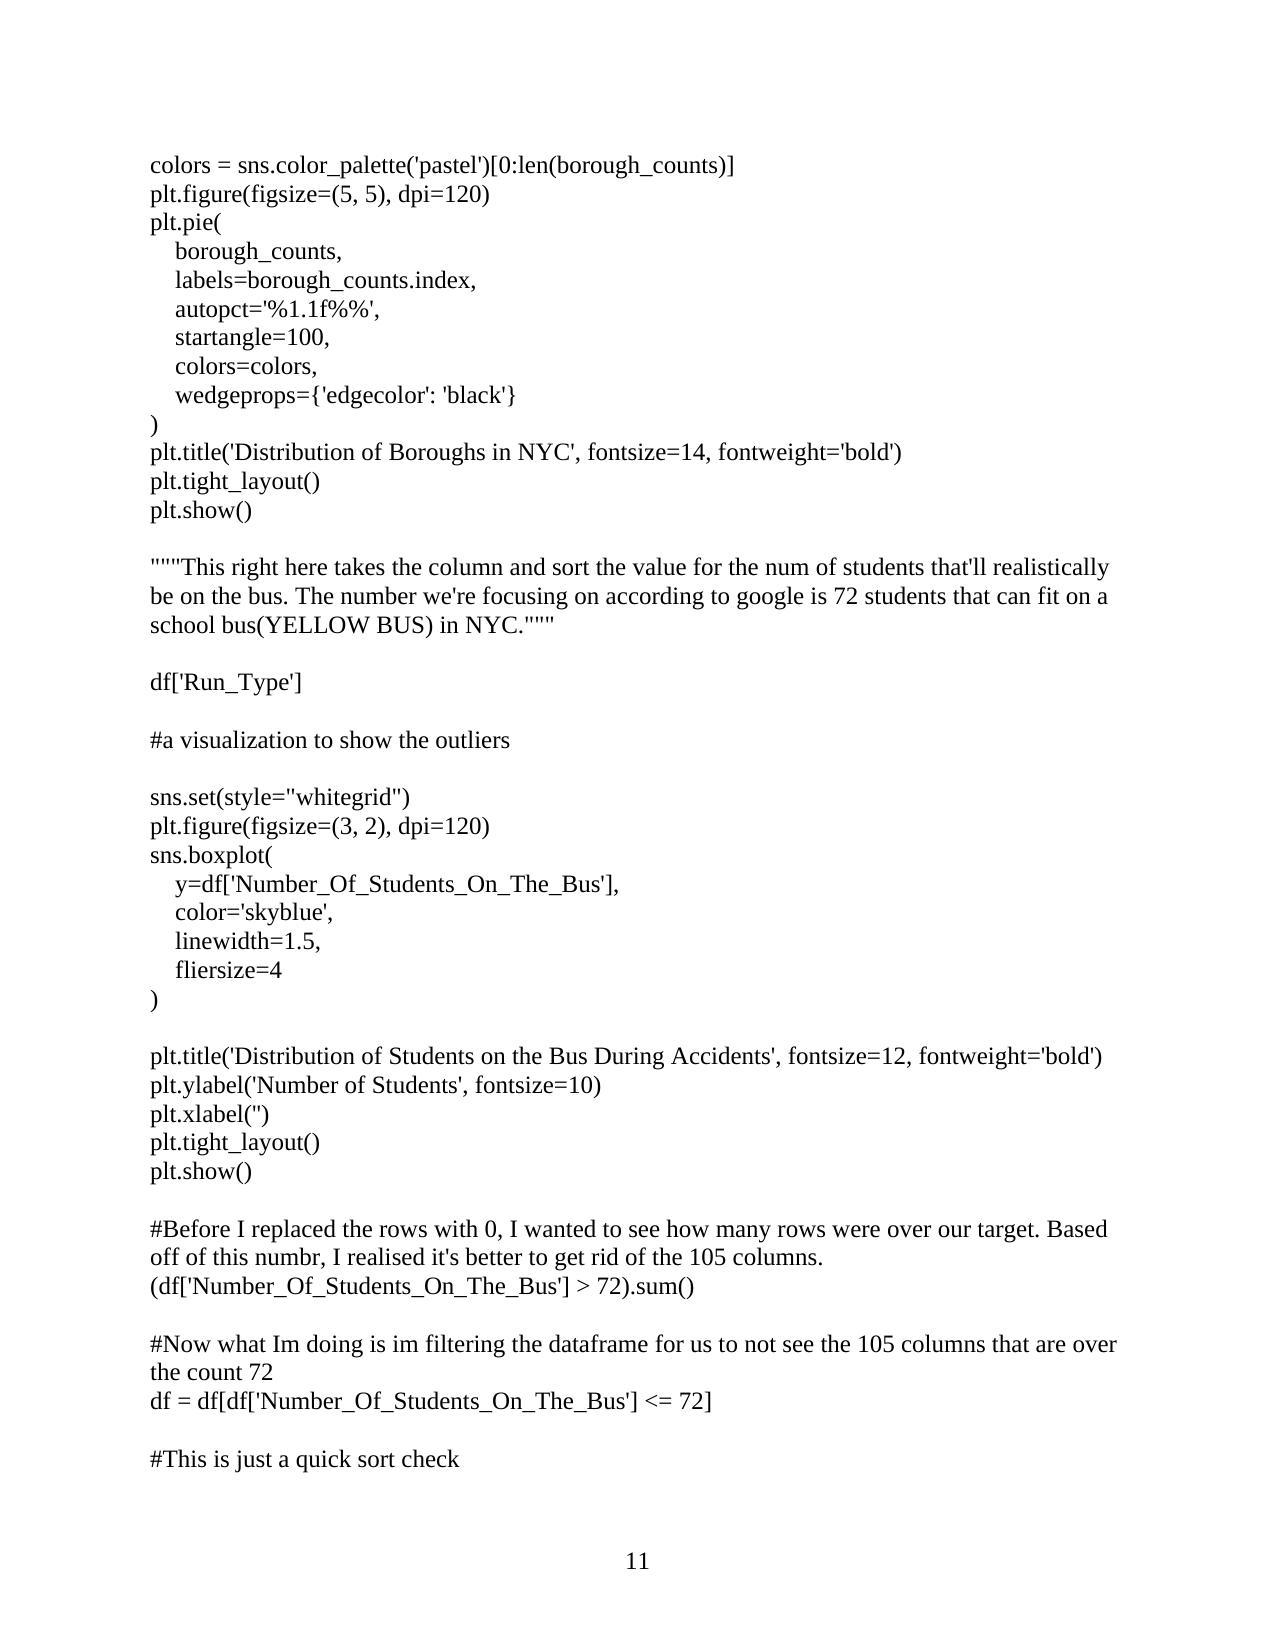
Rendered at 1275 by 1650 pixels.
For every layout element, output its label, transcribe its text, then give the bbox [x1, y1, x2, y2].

text plt.tight_layout() [150, 466, 1125, 495]
text #Now what Im doing is im filtering the dataframe for us to not see the 105 columns that are over the count 72 [150, 1329, 1125, 1386]
text startangle=100, [150, 322, 1125, 351]
text plt.figure(figsize=(5, 5), dpi=120) [150, 179, 1125, 207]
text plt.pie( [150, 207, 1125, 236]
text plt.figure(figsize=(3, 2), dpi=120) [150, 811, 1125, 840]
text plt.show() [150, 1156, 1125, 1185]
text #This is just a quick sort check [150, 1444, 1125, 1472]
text plt.xlabel('') [150, 1099, 1125, 1127]
text color='skyblue', [150, 897, 1125, 926]
text """This right here takes the column and sort the value for the num of students that'll realistically be on the bus. The number we're focusing on according to google is 72 students that can fit on a school bus(YELLOW BUS) in NYC.""" [150, 552, 1125, 639]
text plt.title('Distribution of Boroughs in NYC', fontsize=14, fontweight='bold') [150, 437, 1125, 466]
text ) [150, 409, 1125, 437]
text plt.ylabel('Number of Students', fontsize=10) [150, 1070, 1125, 1099]
text borough_counts, [150, 236, 1125, 265]
text ) [150, 984, 1125, 1012]
text plt.show() [150, 495, 1125, 524]
text plt.tight_layout() [150, 1127, 1125, 1156]
text #a visualization to show the outliers [150, 725, 1125, 754]
text df = df[df['Number_Of_Students_On_The_Bus'] <= 72] [150, 1386, 1125, 1415]
text fliersize=4 [150, 955, 1125, 984]
text colors = sns.color_palette('pastel')[0:len(borough_counts)] [150, 150, 1125, 179]
text colors=colors, [150, 351, 1125, 380]
text wedgeprops={'edgecolor': 'black'} [150, 380, 1125, 409]
text df['Run_Type'] [150, 667, 1125, 696]
text plt.title('Distribution of Students on the Bus During Accidents', fontsize=12, fontweight='bold') [150, 1041, 1125, 1070]
text labels=borough_counts.index, [150, 265, 1125, 294]
text (df['Number_Of_Students_On_The_Bus'] > 72).sum() [150, 1271, 1125, 1300]
text sns.set(style="whitegrid") [150, 782, 1125, 811]
text linewidth=1.5, [150, 926, 1125, 955]
text #Before I replaced the rows with 0, I wanted to see how many rows were over our target. Based off of this numbr, I realised it's better to get rid of the 105 columns. [150, 1214, 1125, 1271]
text y=df['Number_Of_Students_On_The_Bus'], [150, 869, 1125, 897]
text autopct='%1.1f%%', [150, 294, 1125, 322]
text sns.boxplot( [150, 840, 1125, 869]
